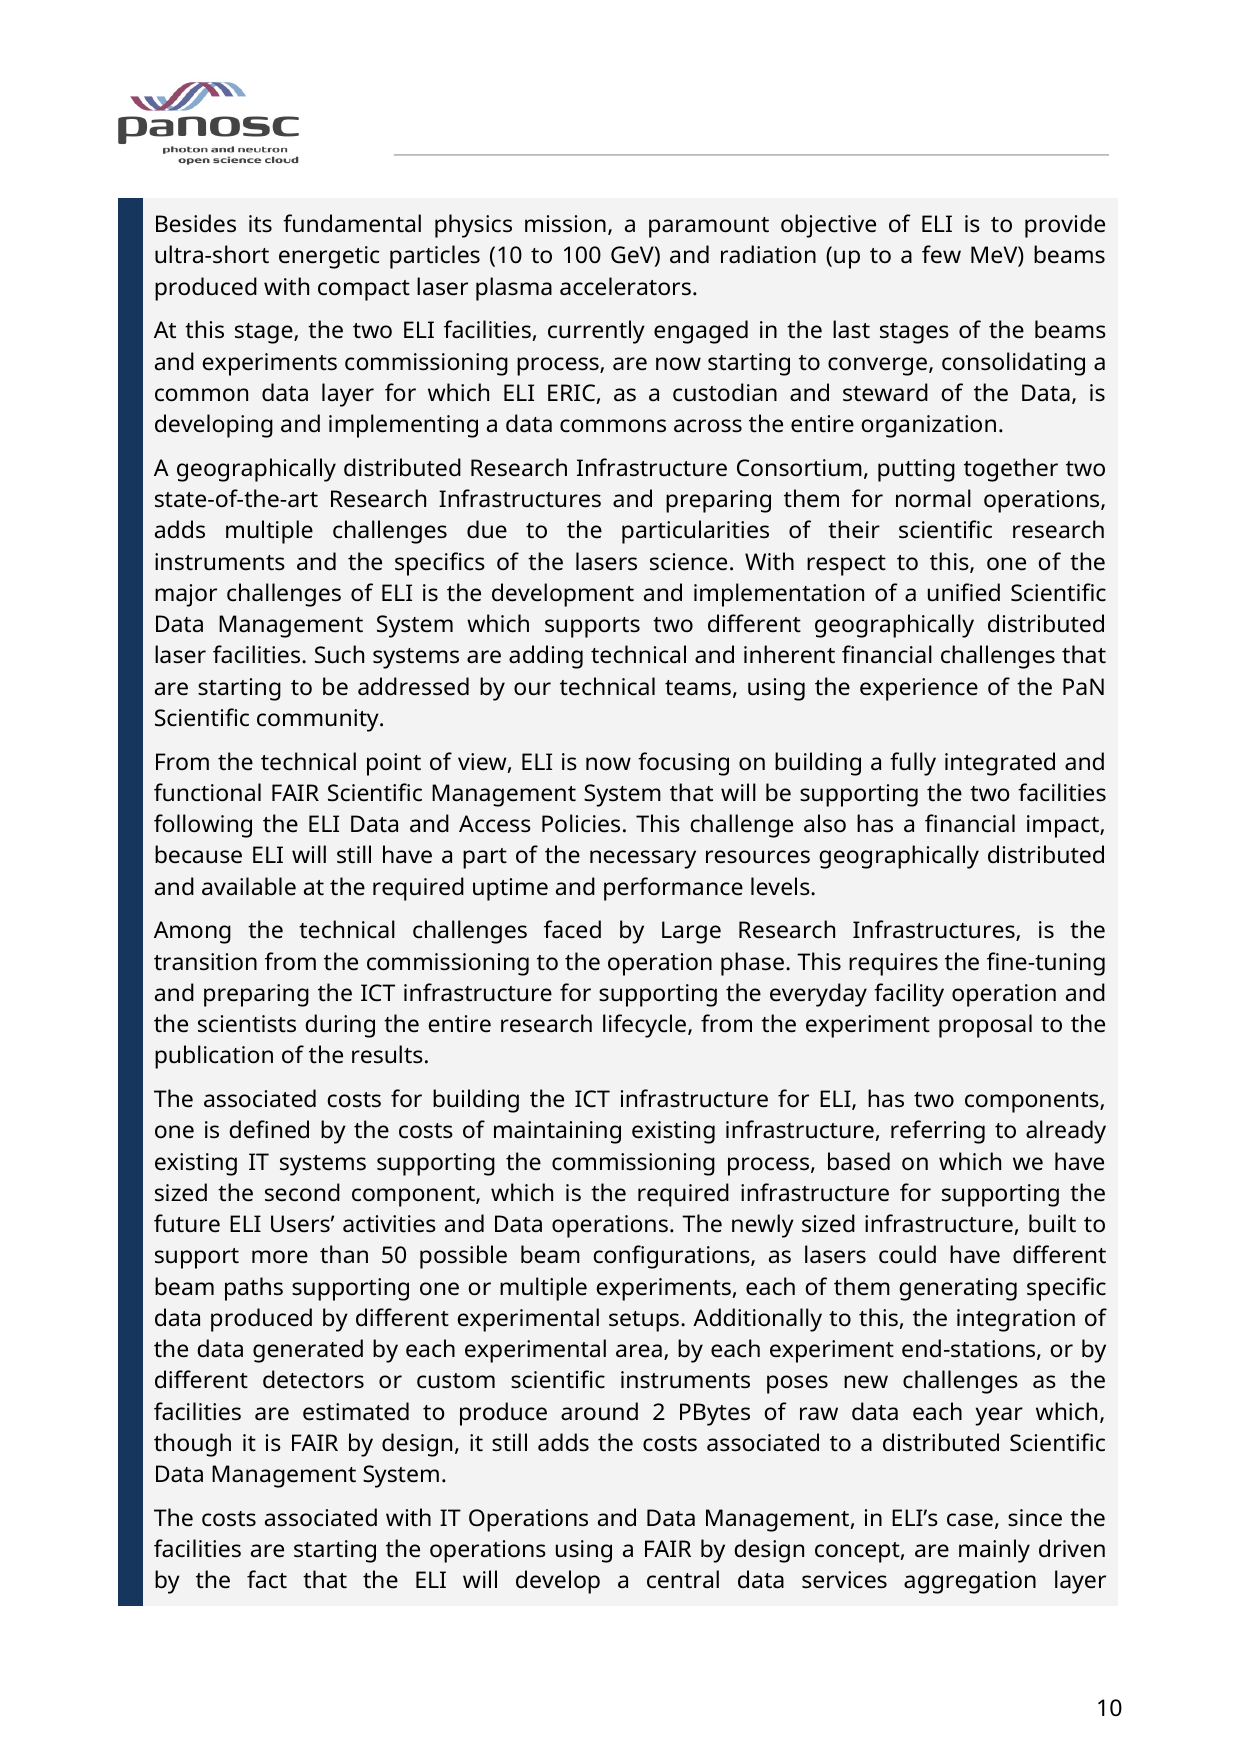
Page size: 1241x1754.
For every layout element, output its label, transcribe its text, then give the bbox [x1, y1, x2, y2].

picture [118, 60, 1109, 193]
table_header [118, 198, 143, 1606]
